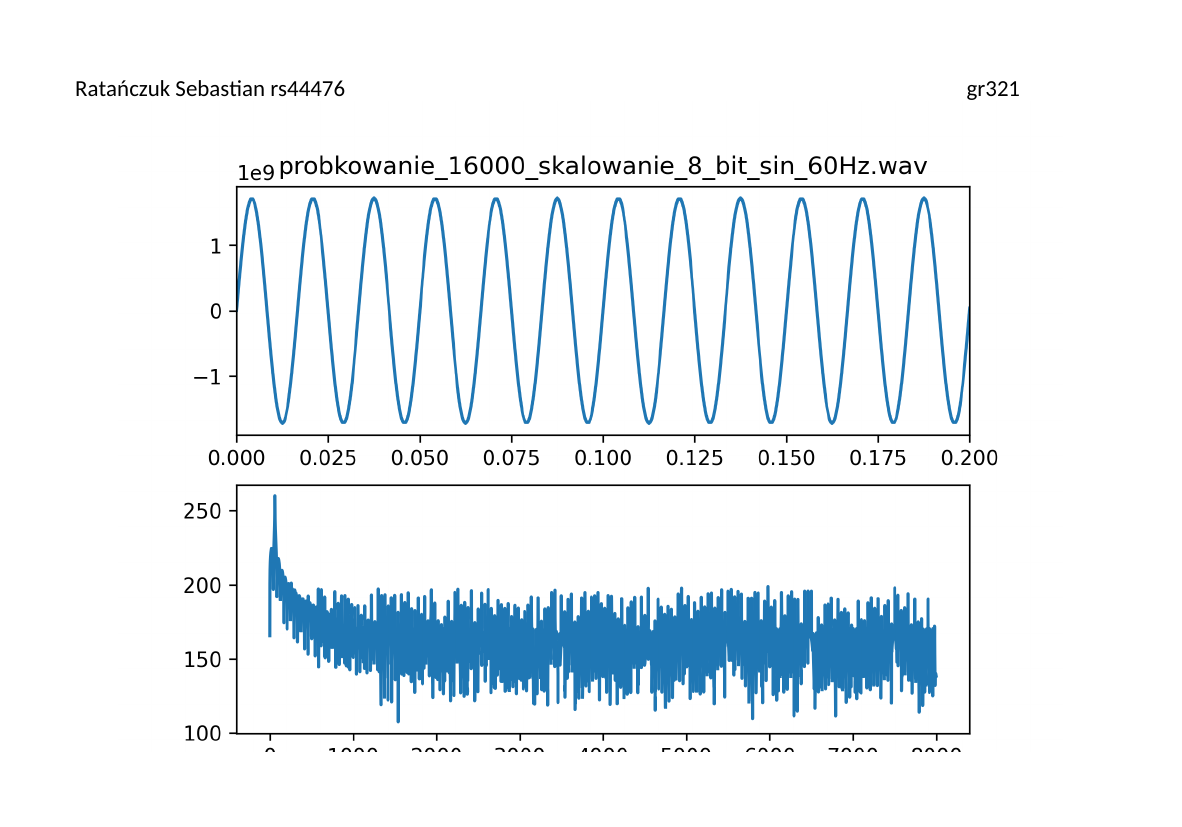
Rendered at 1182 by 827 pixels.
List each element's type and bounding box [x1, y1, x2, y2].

picture [118, 101, 1063, 752]
